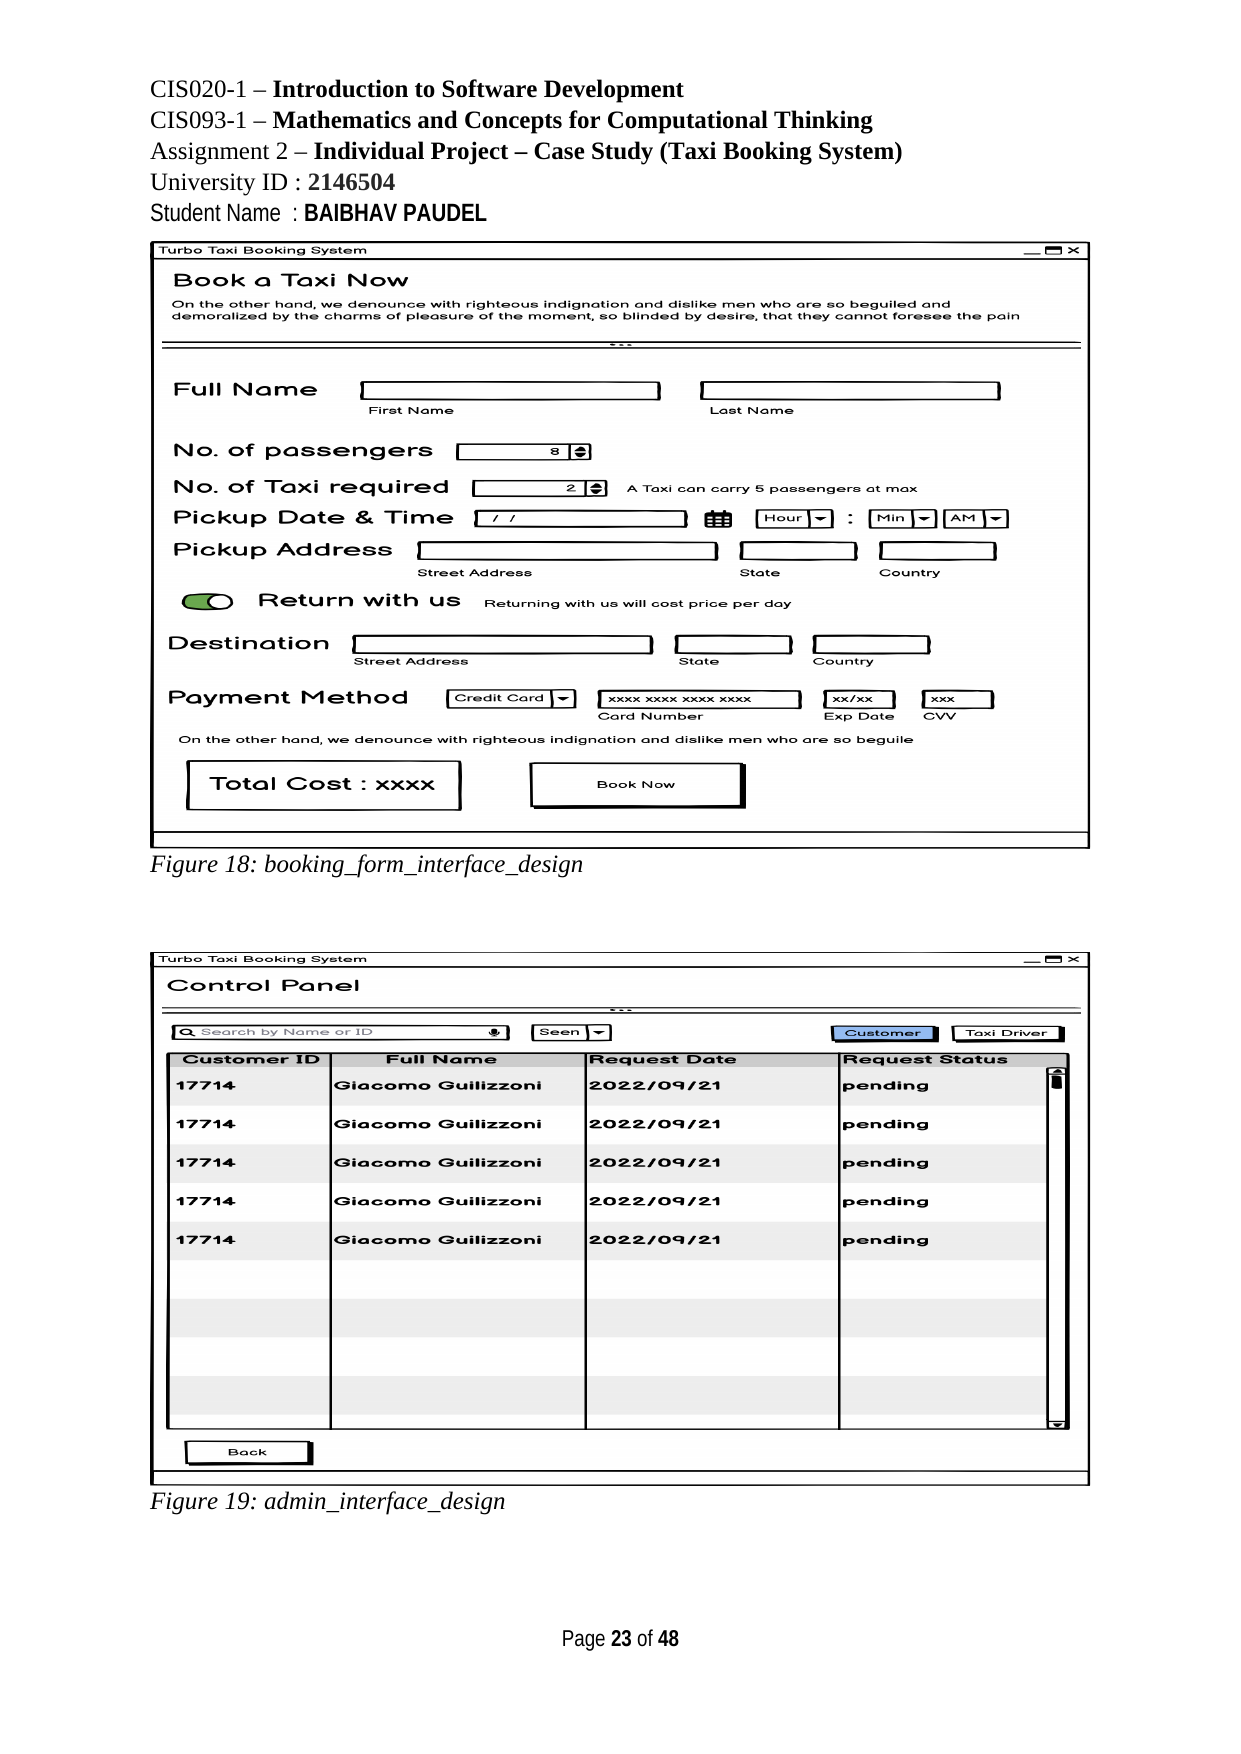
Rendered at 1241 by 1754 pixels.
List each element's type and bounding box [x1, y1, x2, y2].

picture [150, 952, 1091, 1486]
picture [150, 241, 1091, 849]
